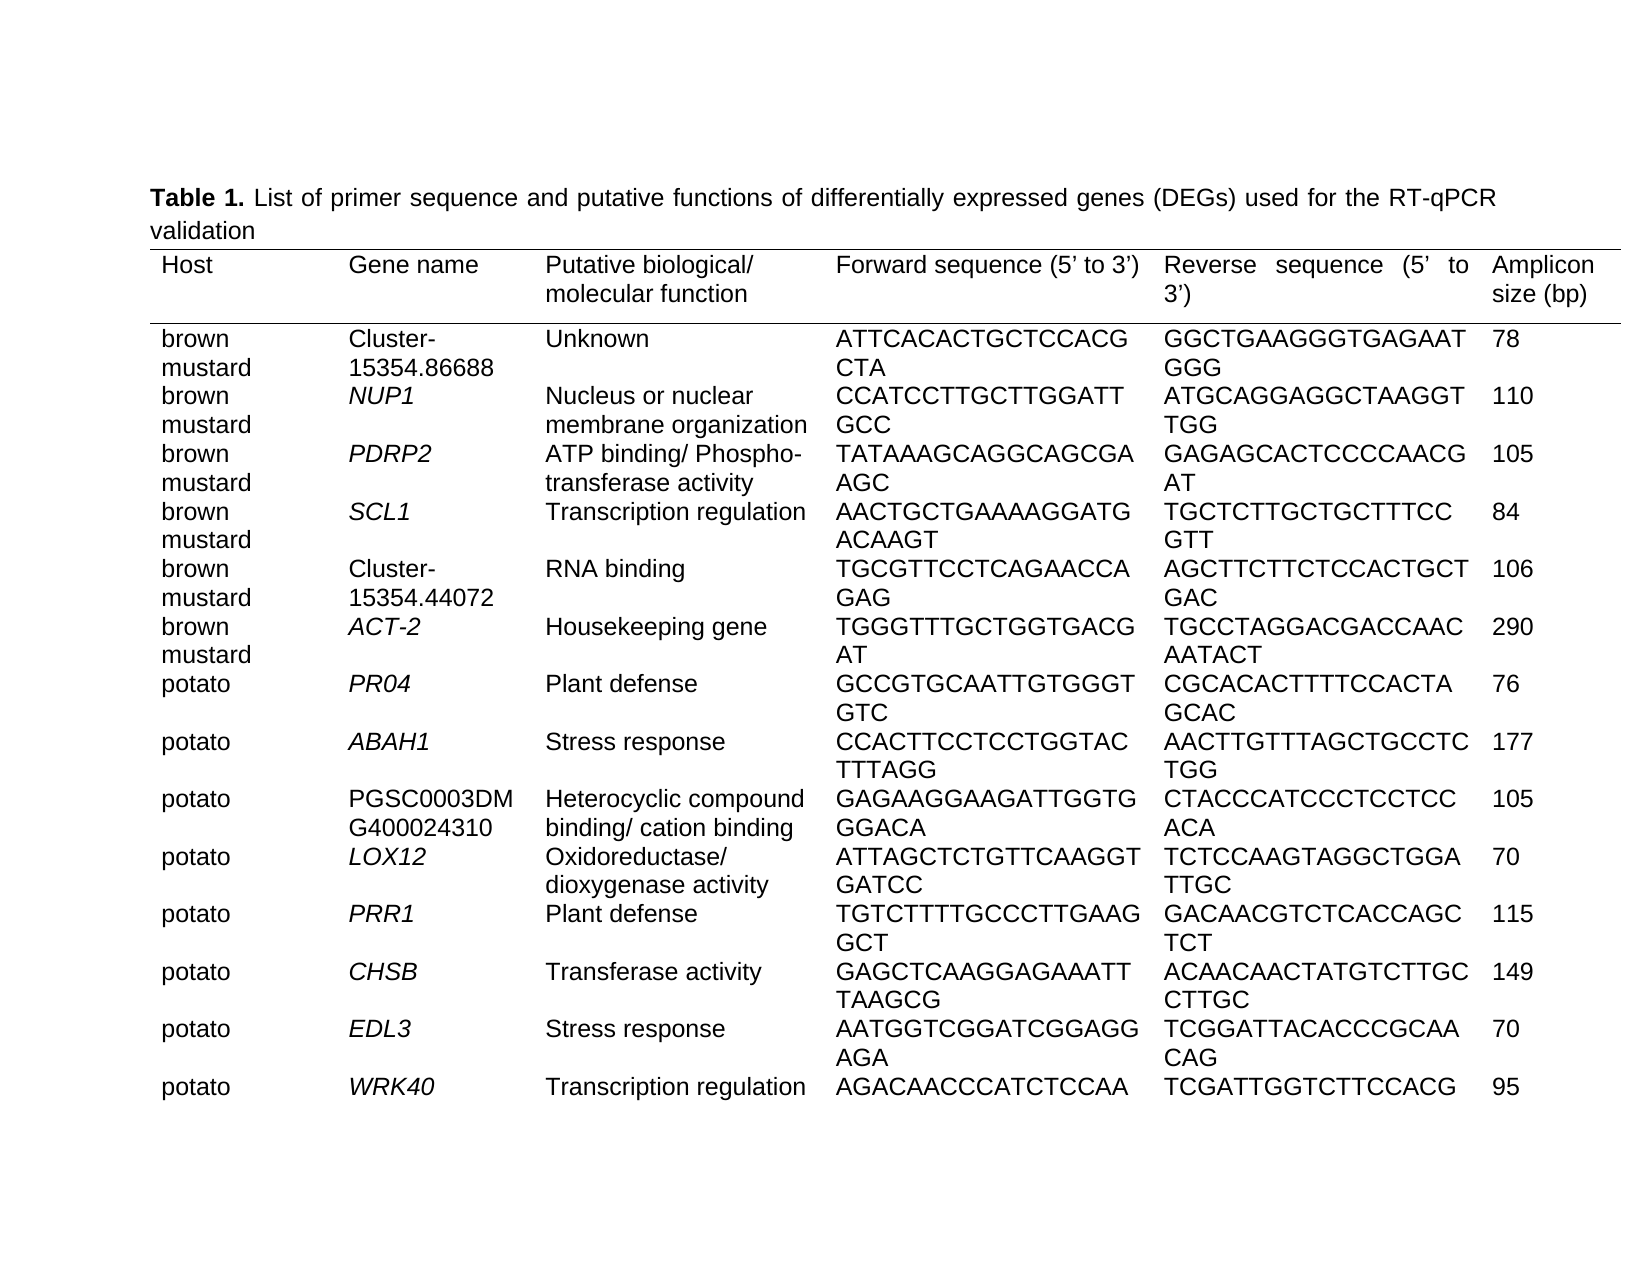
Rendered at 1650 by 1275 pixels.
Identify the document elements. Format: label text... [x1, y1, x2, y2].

table_cell GAGAGCACTCCCCAACGAT [1153, 439, 1481, 497]
table_cell ACAACAACTATGTCTTGCCTTGC [1153, 957, 1481, 1014]
table_cell brown mustard [150, 554, 337, 612]
table_header Gene name [337, 250, 534, 323]
table_cell brown mustard [150, 324, 337, 382]
table_cell potato [150, 842, 337, 899]
table_cell 95 [1481, 1072, 1621, 1100]
table_cell ATTAGCTCTGTTCAAGGTGATCC [824, 842, 1152, 899]
table_header Forward sequence (5’ to 3’) [824, 250, 1152, 323]
table_cell TGCGTTCCTCAGAACCAGAG [824, 554, 1152, 612]
table_cell potato [150, 957, 337, 1014]
table_cell TCGGATTACACCCGCAACAG [1153, 1014, 1481, 1072]
table_cell PR04 [337, 669, 534, 727]
table_cell 105 [1481, 439, 1621, 497]
text Table 1. List of primer sequence and putative functions of differentially expressed genes (DEGs) used for the RT-qPCR validation [150, 183, 1500, 245]
table_cell brown mustard [150, 439, 337, 497]
table_cell ATP binding/ Phospho- transferase activity [534, 439, 824, 497]
table_cell Transferase activity [534, 957, 824, 1014]
table_cell 149 [1481, 957, 1621, 1014]
table_cell potato [150, 784, 337, 842]
table_cell 105 [1481, 784, 1621, 842]
table_header Amplicon size (bp) [1481, 250, 1621, 323]
table_cell TGCCTAGGACGACCAACAATACT [1153, 612, 1481, 669]
table_cell 70 [1481, 1014, 1621, 1072]
table_cell potato [150, 899, 337, 957]
table_cell WRK40 [337, 1072, 534, 1100]
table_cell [824, 1072, 1152, 1100]
table_cell AACTTGTTTAGCTGCCTCTGG [1153, 727, 1481, 784]
table_cell potato [150, 1014, 337, 1072]
table_cell Cluster-15354.86688 [337, 324, 534, 382]
table_cell 106 [1481, 554, 1621, 612]
table_cell Unknown [534, 324, 824, 382]
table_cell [1153, 1072, 1481, 1100]
table_cell CCACTTCCTCCTGGTACTTTAGG [824, 727, 1152, 784]
table_cell Plant defense [534, 899, 824, 957]
table_cell AATGGTCGGATCGGAGGAGA [824, 1014, 1152, 1072]
table_cell TGTCTTTTGCCCTTGAAGGCT [824, 899, 1152, 957]
table_cell RNA binding [534, 554, 824, 612]
table_cell Heterocyclic compound binding/ cation binding [534, 784, 824, 842]
table_cell CCATCCTTGCTTGGATTGCC [824, 382, 1152, 439]
table_cell PRR1 [337, 899, 534, 957]
table_header Reverse sequence (5’ to 3’) [1153, 250, 1481, 323]
table_cell ACT-2 [337, 612, 534, 669]
table_cell Stress response [534, 727, 824, 784]
table_cell Plant defense [534, 669, 824, 727]
table_cell 70 [1481, 842, 1621, 899]
table_cell CGCACACTTTTCCACTAGCAC [1153, 669, 1481, 727]
table_cell SCL1 [337, 497, 534, 554]
table_cell ABAH1 [337, 727, 534, 784]
table_cell brown mustard [150, 612, 337, 669]
table_cell GAGCTCAAGGAGAAATTTAAGCG [824, 957, 1152, 1014]
table_cell GACAACGTCTCACCAGCTCT [1153, 899, 1481, 957]
table_cell 84 [1481, 497, 1621, 554]
table_cell 76 [1481, 669, 1621, 727]
table_cell brown mustard [150, 382, 337, 439]
table_cell 290 [1481, 612, 1621, 669]
table_cell potato [150, 669, 337, 727]
table_cell LOX12 [337, 842, 534, 899]
table_cell AGCTTCTTCTCCACTGCTGAC [1153, 554, 1481, 612]
table_header Putative biological/ molecular function [534, 250, 824, 323]
table_cell CTACCCATCCCTCCTCCACA [1153, 784, 1481, 842]
table_cell PDRP2 [337, 439, 534, 497]
table_cell brown mustard [150, 497, 337, 554]
table_header Host [150, 250, 337, 323]
table_cell AACTGCTGAAAAGGATGACAAGT [824, 497, 1152, 554]
table_cell TCTCCAAGTAGGCTGGATTGC [1153, 842, 1481, 899]
table_cell GCCGTGCAATTGTGGGTGTC [824, 669, 1152, 727]
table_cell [534, 1072, 824, 1100]
table_cell PGSC0003DMG400024310 [337, 784, 534, 842]
table_cell Housekeeping gene [534, 612, 824, 669]
table_cell GAGAAGGAAGATTGGTGGGACA [824, 784, 1152, 842]
table_cell potato [150, 727, 337, 784]
table_cell 177 [1481, 727, 1621, 784]
table_cell Nucleus or nuclear membrane organization [534, 382, 824, 439]
table_cell TGCTCTTGCTGCTTTCCGTT [1153, 497, 1481, 554]
table_cell 78 [1481, 324, 1621, 382]
table_cell ATGCAGGAGGCTAAGGTTGG [1153, 382, 1481, 439]
table_cell CHSB [337, 957, 534, 1014]
table_cell Stress response [534, 1014, 824, 1072]
table_cell ATTCACACTGCTCCACGCTA [824, 324, 1152, 382]
table_cell Transcription regulation [534, 497, 824, 554]
table_cell potato [150, 1072, 337, 1100]
table_cell Oxidoreductase/ dioxygenase activity [534, 842, 824, 899]
table_cell 115 [1481, 899, 1621, 957]
table_cell GGCTGAAGGGTGAGAATGGG [1153, 324, 1481, 382]
table_cell EDL3 [337, 1014, 534, 1072]
table_cell TGGGTTTGCTGGTGACGAT [824, 612, 1152, 669]
table_cell TATAAAGCAGGCAGCGAAGC [824, 439, 1152, 497]
table_cell Cluster-15354.44072 [337, 554, 534, 612]
table_cell NUP1 [337, 382, 534, 439]
table_cell 110 [1481, 382, 1621, 439]
